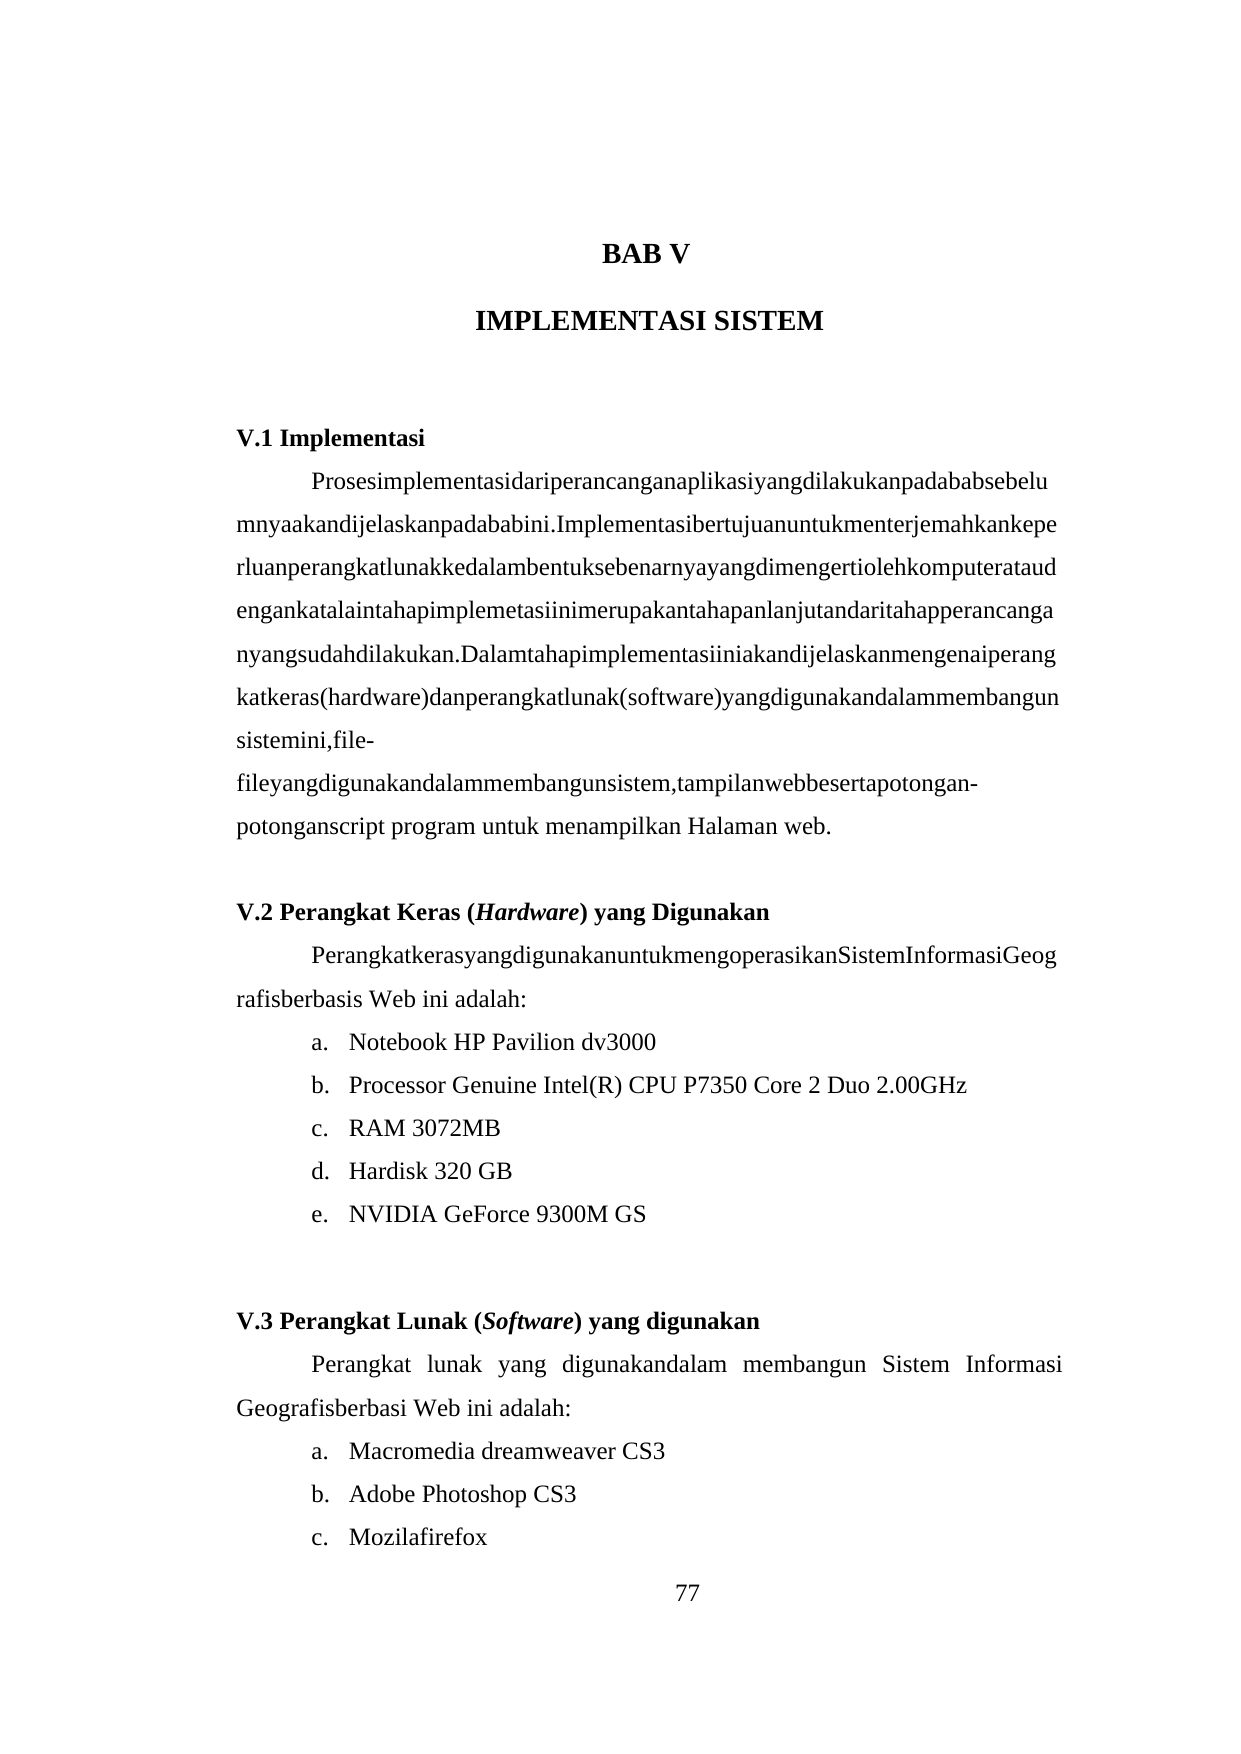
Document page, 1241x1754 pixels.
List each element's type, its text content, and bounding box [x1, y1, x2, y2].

list RAM 3072MB [311, 1113, 1063, 1142]
subtitle Perangkat Keras (Hardware) yang Digunakan [236, 897, 1063, 926]
list Mozilafirefox [311, 1522, 1063, 1551]
list Adobe Photoshop CS3 [311, 1479, 1063, 1508]
subtitle IMPLEMENTASI SISTEM [236, 236, 1063, 337]
text Perangkat lunak yang digunakandalam membangun Sistem Informasi Geografisberbasi Web ini adalah: [236, 1349, 1063, 1421]
list Hardisk 320 GB [311, 1156, 1063, 1185]
text PerangkatkerasyangdigunakanuntukmengoperasikanSistemInformasiGeografisberbasis Web ini adalah: [236, 941, 1063, 1012]
subtitle Implementasi [236, 423, 1063, 452]
text Prosesimplementasidariperancanganaplikasiyangdilakukanpadababsebelumnyaakandijelaskanpadababini.Implementasibertujuanuntukmenterjemahkankeperluanperangkatlunakkedalambentuksebenarnyayangdimengertiolehkomputerataudengankatalaintahapimplemetasiinimerupakantahapanlanjutandaritahapperancanganyangsudahdilakukan.Dalamtahapimplementasiiniakandijelaskanmengenaiperangkatkeras(hardware)danperangkatlunak(software)yangdigunakandalammembangunsistemini,file-fileyangdigunakandalammembangunsistem,tampilanwebbesertapotongan-potonganscript program untuk menampilkan Halaman web. [236, 466, 1063, 840]
list Processor Genuine Intel(R) CPU P7350 Core 2 Duo 2.00GHz [311, 1070, 1063, 1099]
subtitle Perangkat Lunak (Software) yang digunakan [236, 1306, 1063, 1335]
list Macromedia dreamweaver CS3 [311, 1436, 1063, 1464]
list NVIDIA GeForce 9300M GS [311, 1199, 1063, 1228]
list Notebook HP Pavilion dv3000 [311, 1027, 1063, 1056]
